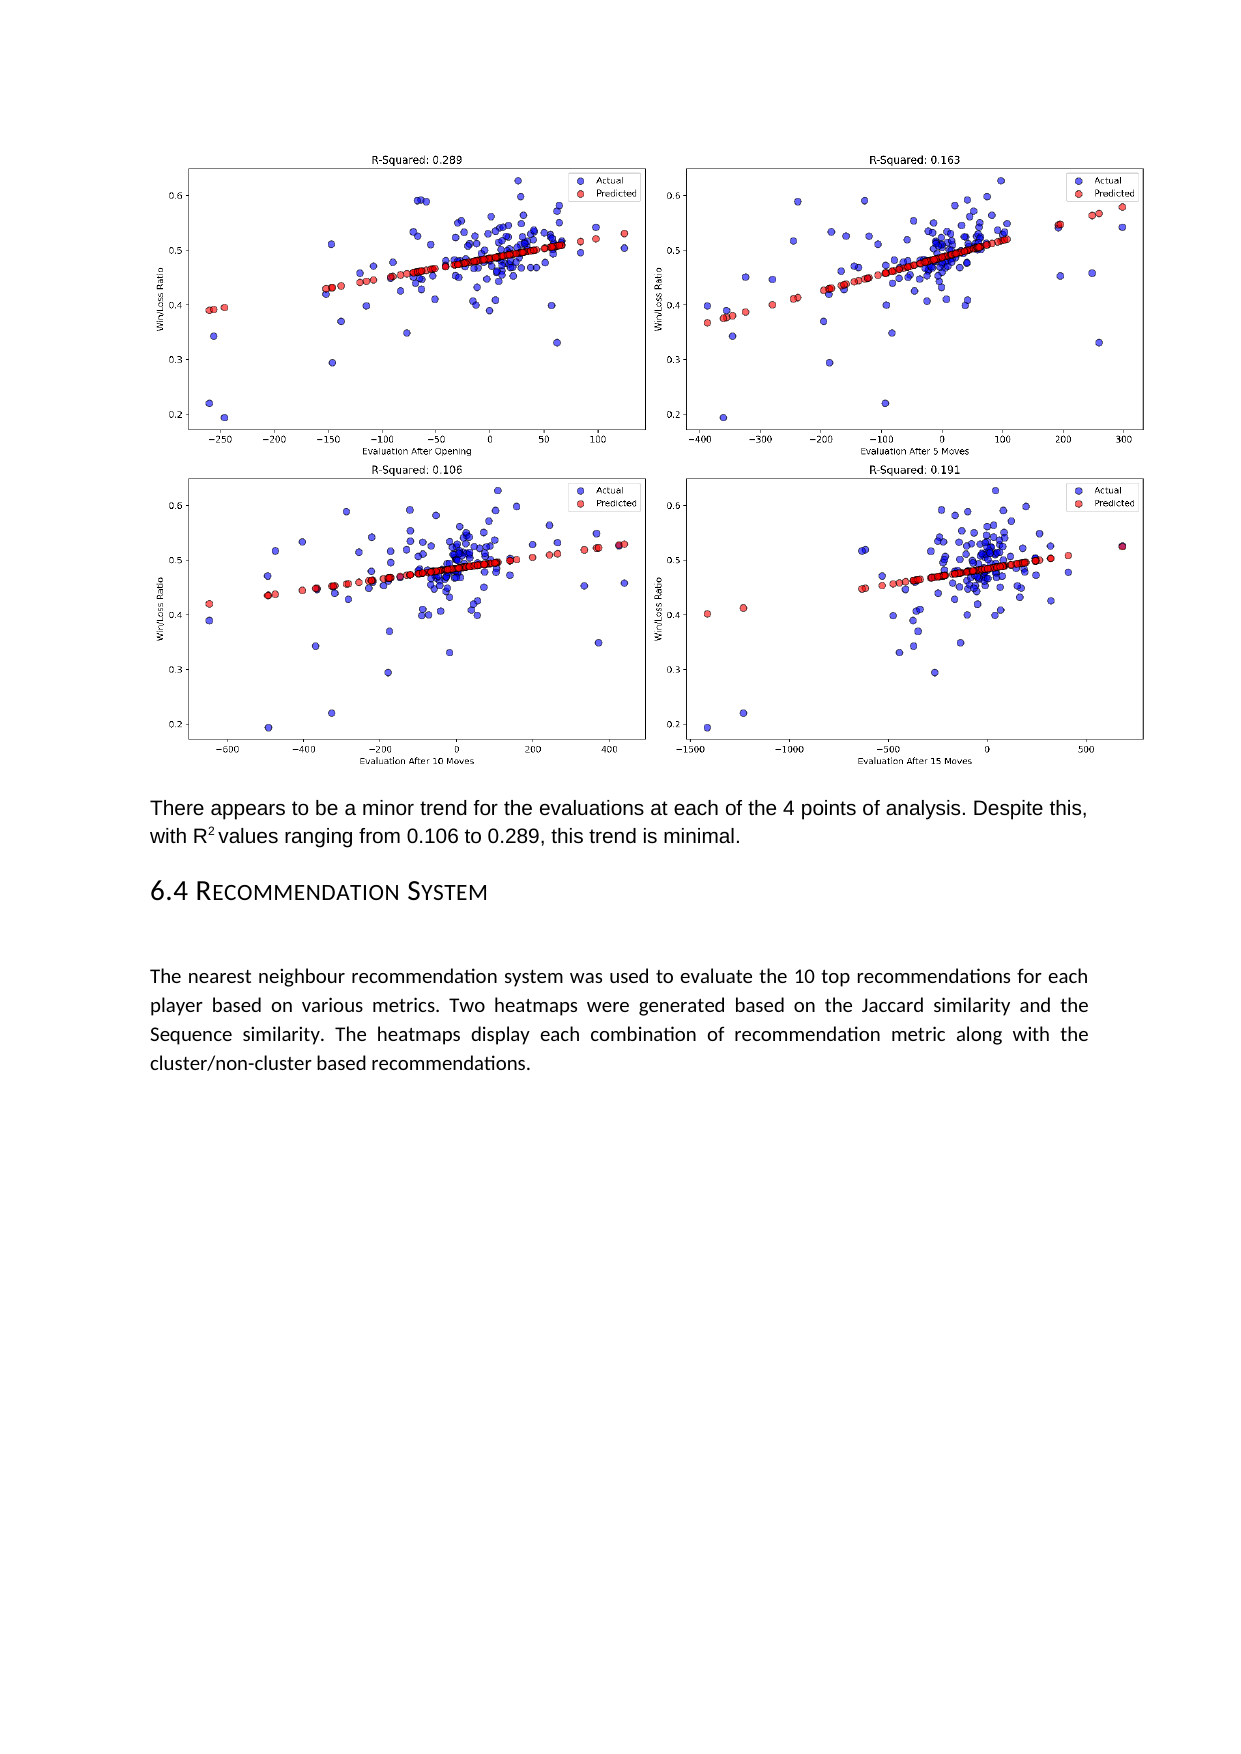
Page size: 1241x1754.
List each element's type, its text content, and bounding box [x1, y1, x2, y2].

picture [150, 150, 1149, 772]
text The nearest neighbour recommendation system was used to evaluate the 10 top recommendations for each player based on various metrics. Two heatmaps were generated based on the Jaccard similarity and the Sequence similarity. The heatmaps display each combination of recommendation metric along with the cluster/non-cluster based recommendations. [150, 963, 1090, 1076]
text There appears to be a minor trend for the evaluations at each of the 4 points of analysis. Despite this, with R2 values ranging from 0.106 to 0.289, this trend is minimal. [150, 796, 1090, 848]
subtitle 6.4 Recommendation System [150, 872, 1090, 908]
